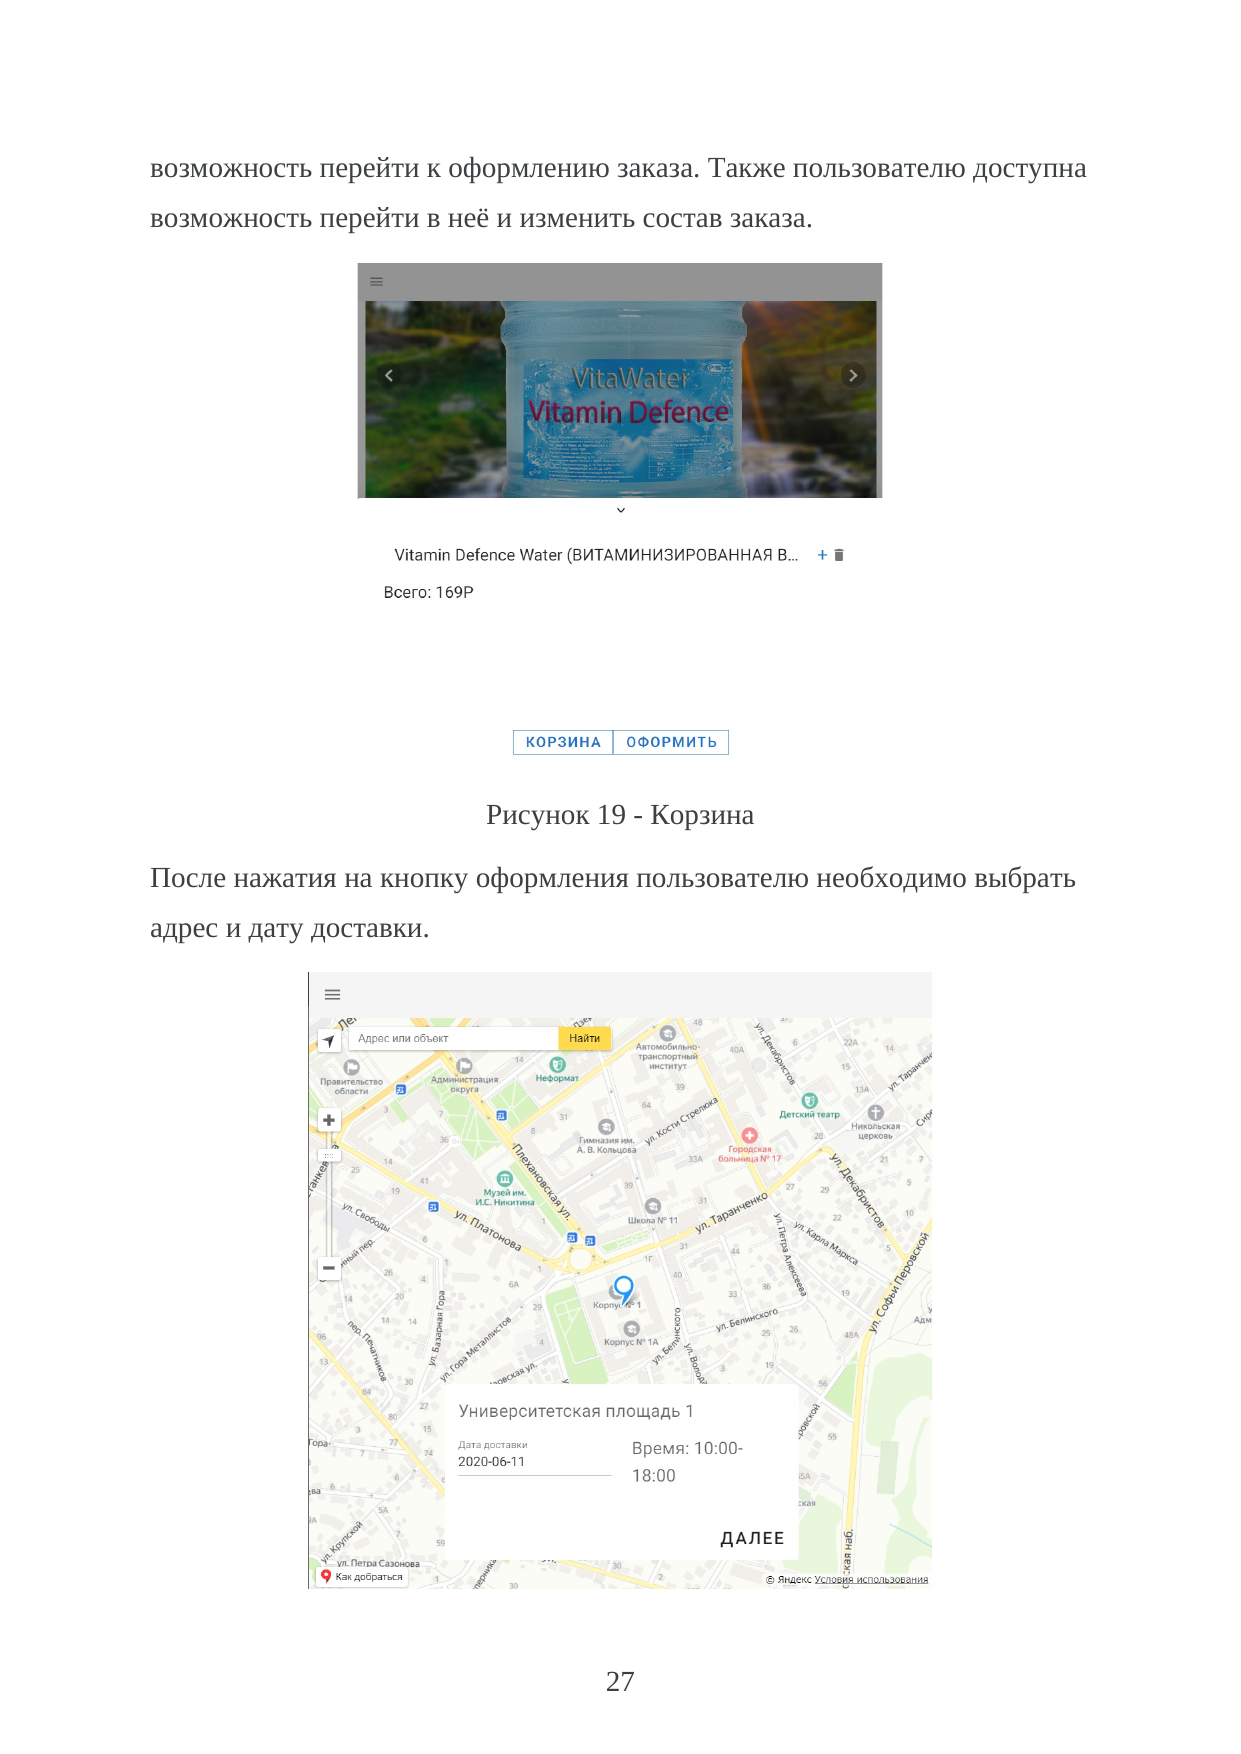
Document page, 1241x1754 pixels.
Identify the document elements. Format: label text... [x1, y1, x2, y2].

text После нажатия на кнопку оформления пользователю необходимо выбрать адрес и дату доставки. [150, 860, 1090, 944]
picture [308, 972, 933, 1589]
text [150, 150, 1090, 234]
text Рисунок 19 - Корзина [150, 797, 1090, 831]
picture [357, 263, 883, 768]
